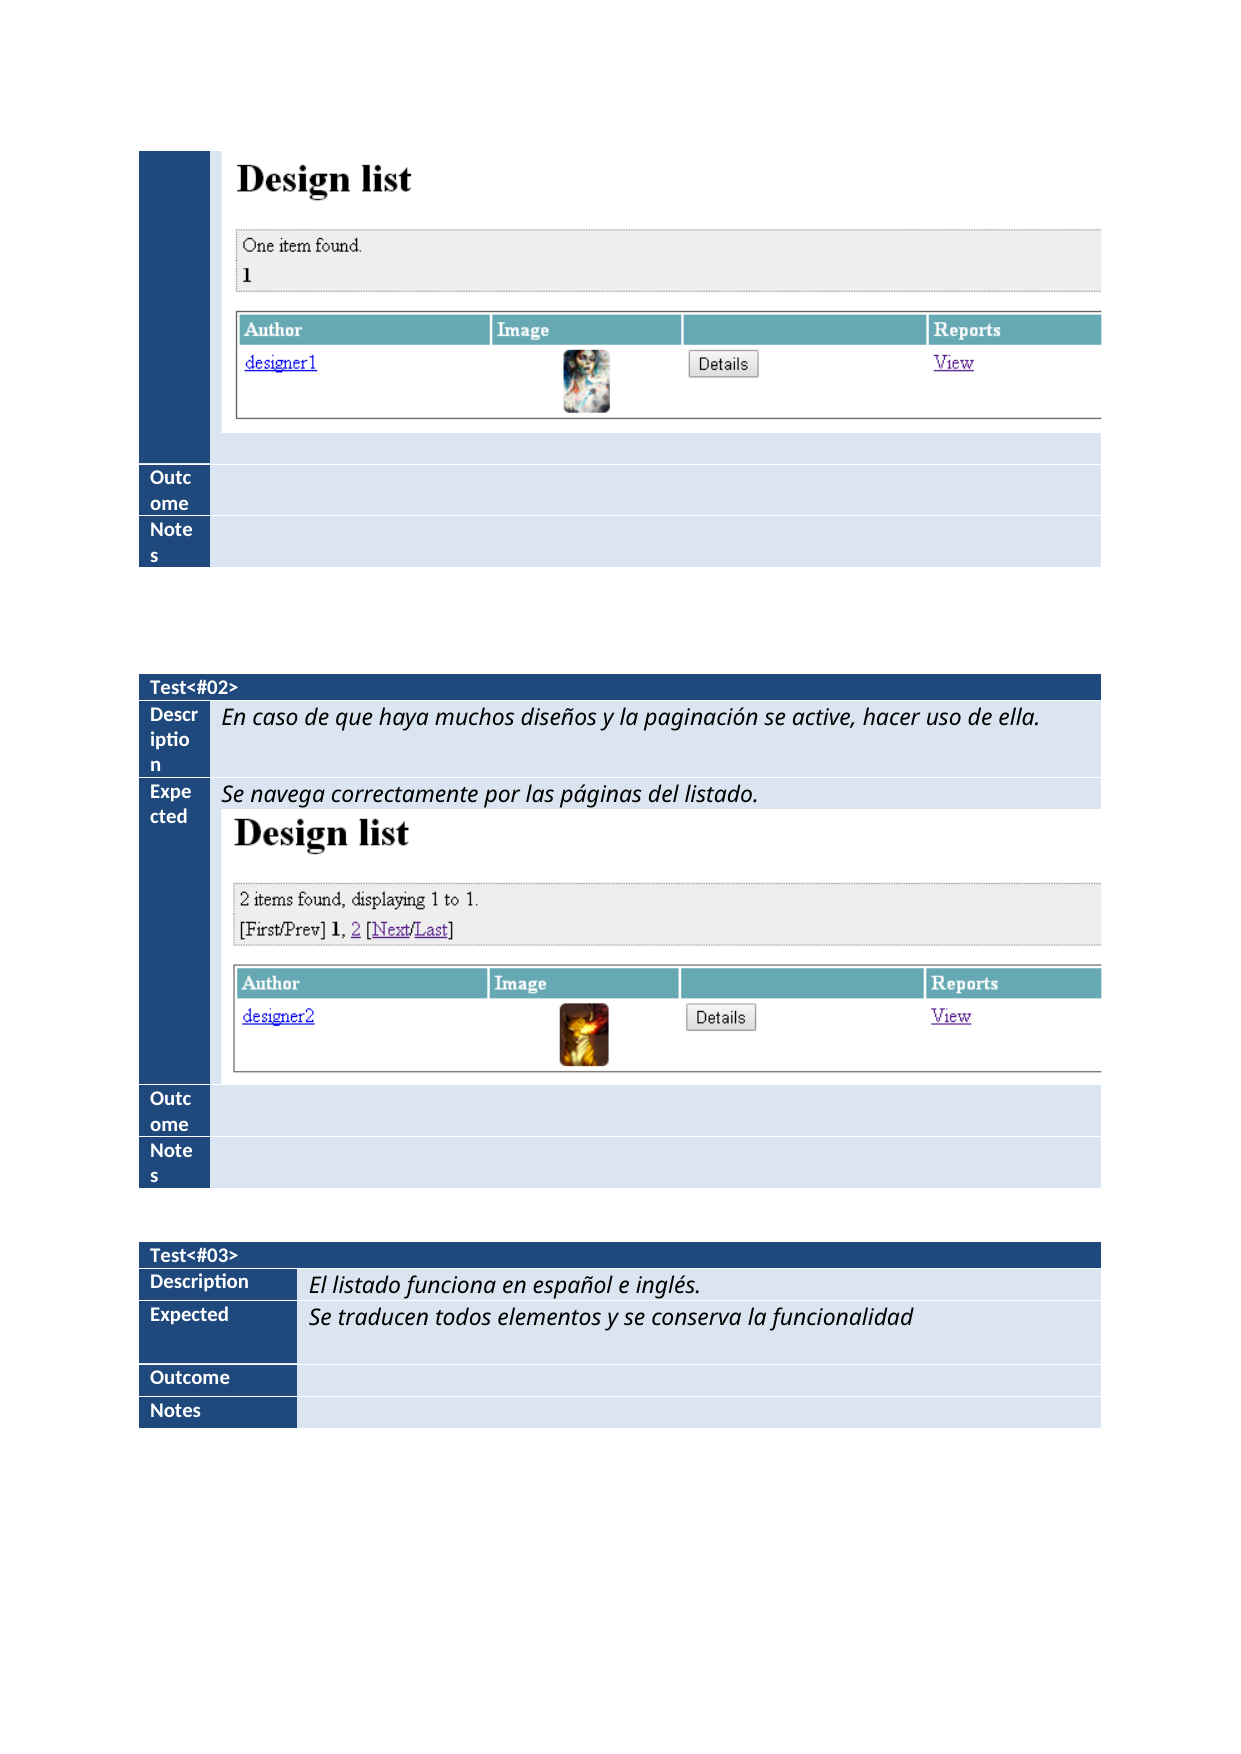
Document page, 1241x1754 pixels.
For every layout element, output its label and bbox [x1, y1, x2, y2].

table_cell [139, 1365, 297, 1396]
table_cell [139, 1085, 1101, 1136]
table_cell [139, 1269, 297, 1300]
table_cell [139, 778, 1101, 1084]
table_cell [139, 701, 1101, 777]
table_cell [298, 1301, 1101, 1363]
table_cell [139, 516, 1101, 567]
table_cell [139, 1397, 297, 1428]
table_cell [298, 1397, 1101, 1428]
picture [221, 809, 1102, 1085]
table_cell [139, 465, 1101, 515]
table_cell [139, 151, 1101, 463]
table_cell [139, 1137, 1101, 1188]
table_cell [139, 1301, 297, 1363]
picture [221, 151, 1102, 433]
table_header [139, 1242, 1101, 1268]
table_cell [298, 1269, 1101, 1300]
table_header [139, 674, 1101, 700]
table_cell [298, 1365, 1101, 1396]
